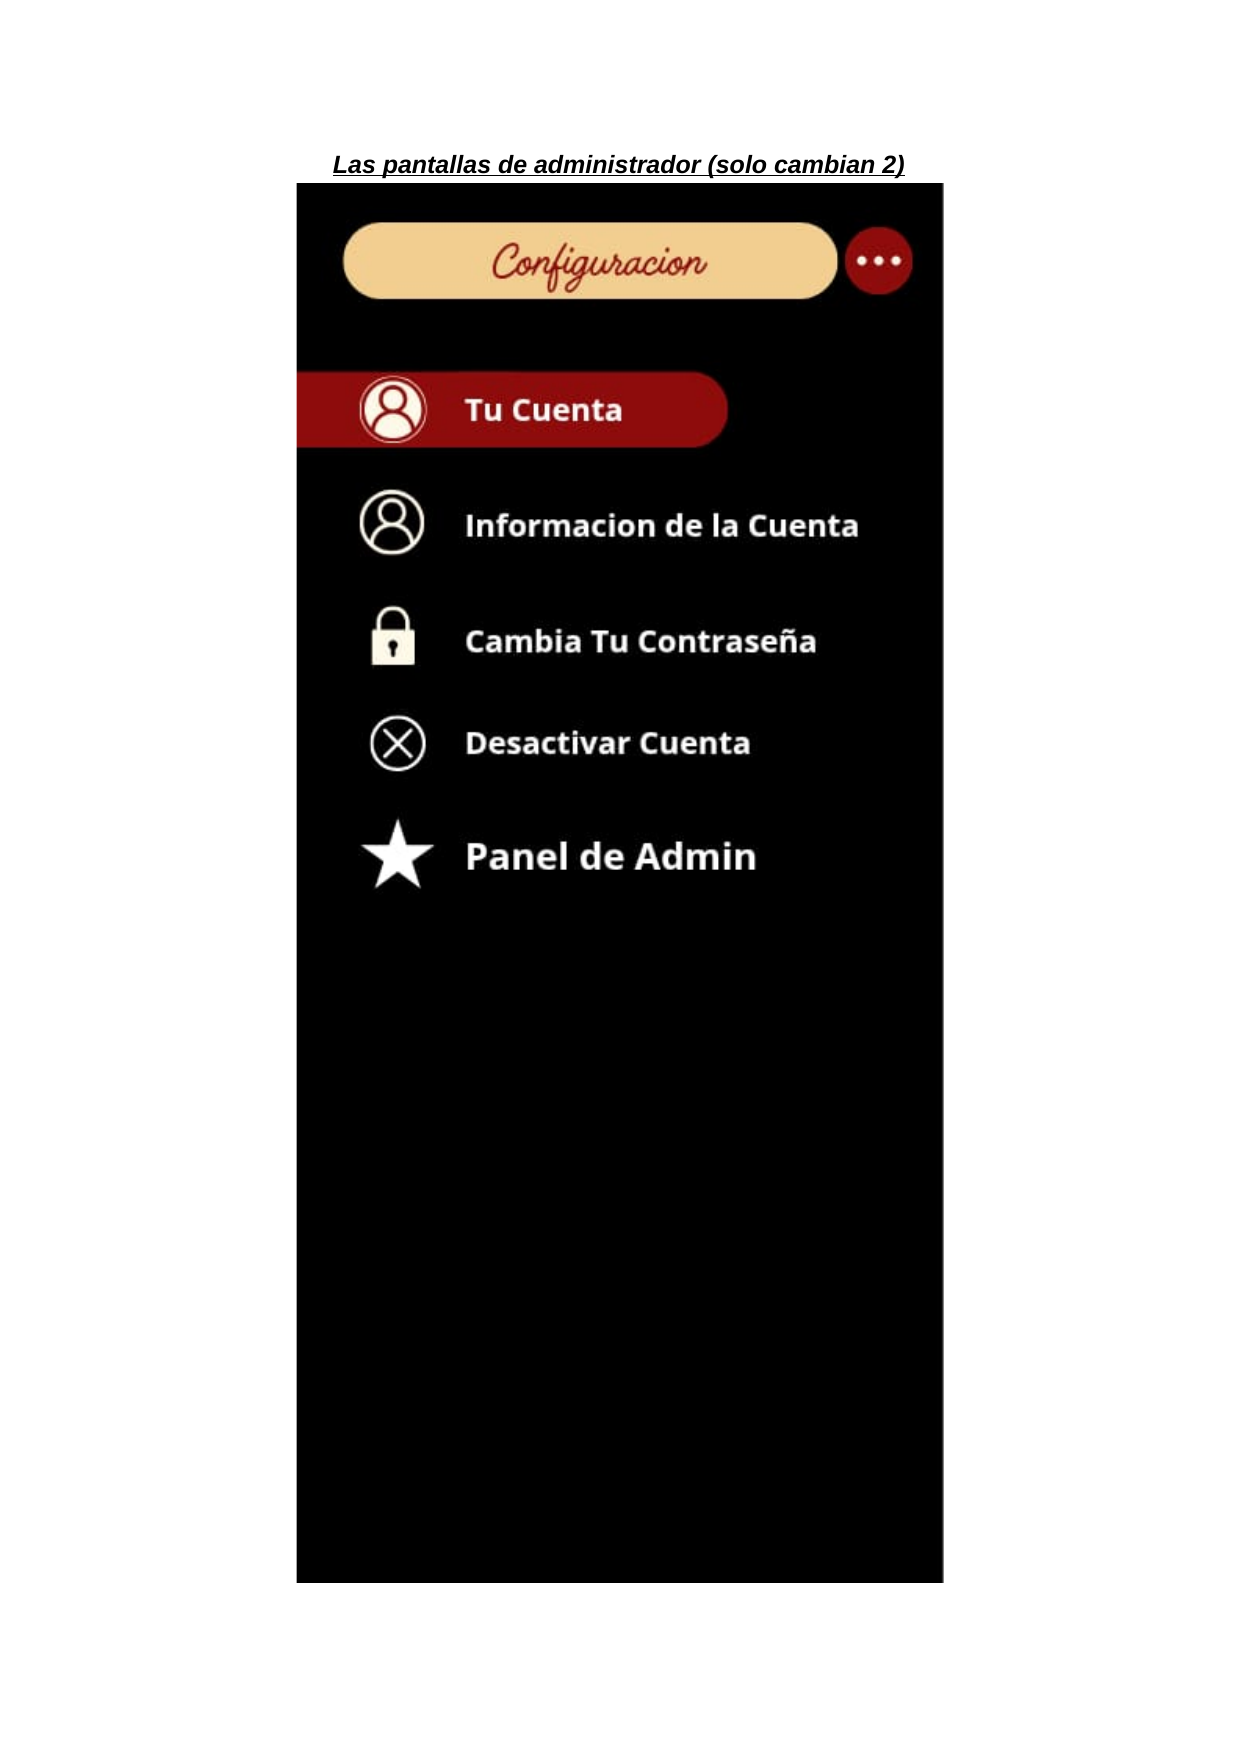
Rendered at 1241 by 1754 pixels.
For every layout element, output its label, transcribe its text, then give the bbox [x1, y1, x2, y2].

text Las pantallas de administrador (solo cambian 2) [150, 150, 1090, 179]
picture [296, 183, 944, 1583]
